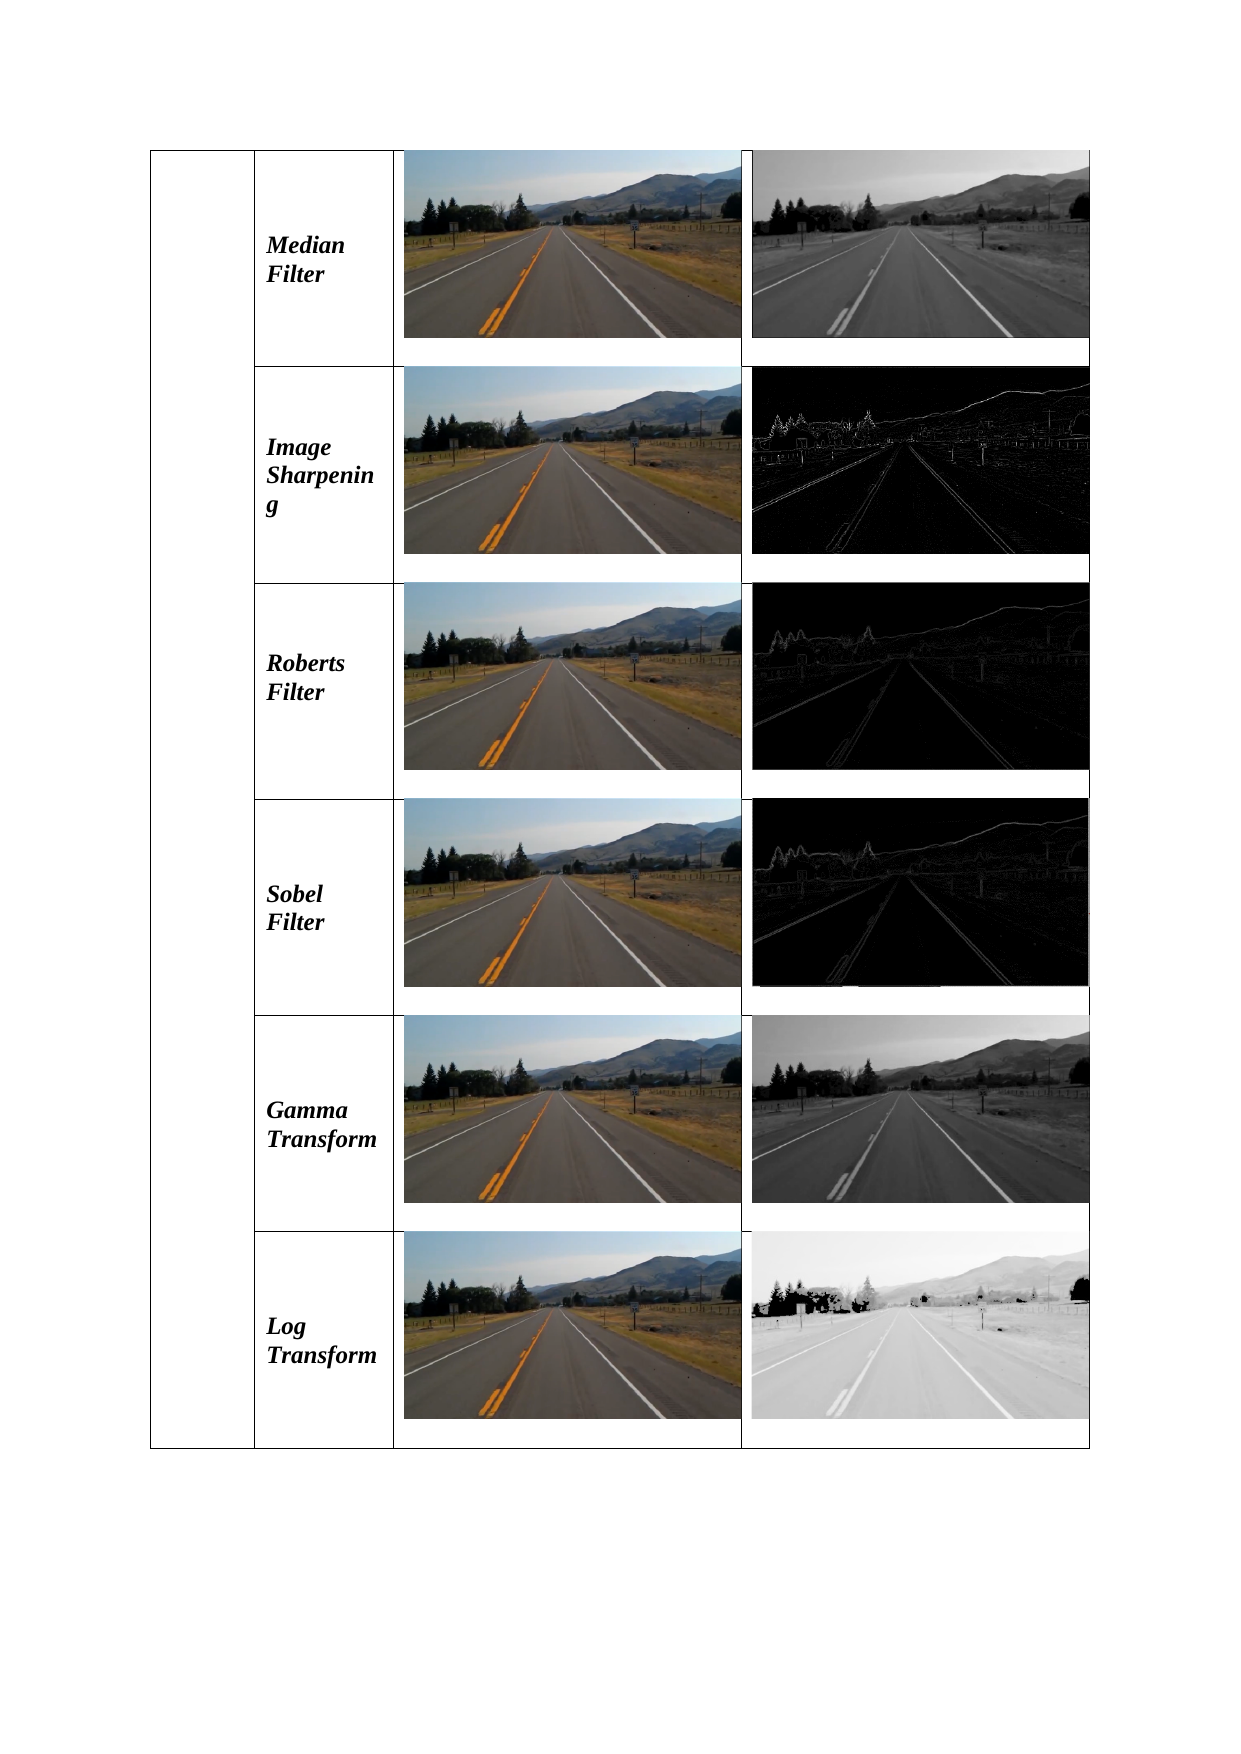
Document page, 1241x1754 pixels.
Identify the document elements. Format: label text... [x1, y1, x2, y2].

picture [752, 1015, 1090, 1203]
picture [404, 1231, 742, 1419]
picture [404, 582, 742, 770]
table_cell Image Sharpening [255, 367, 393, 582]
table_cell [394, 1232, 741, 1447]
table_cell Roberts Filter [255, 584, 393, 799]
picture [751, 1231, 1090, 1419]
picture [404, 366, 742, 554]
picture [752, 150, 1090, 338]
table_cell Gamma Transform [255, 1016, 393, 1231]
table_cell [394, 151, 741, 366]
table_cell Sobel Filter [255, 800, 393, 1015]
table_cell [394, 367, 741, 582]
table_cell [394, 584, 741, 799]
table_cell [742, 367, 1089, 582]
picture [404, 798, 742, 987]
table_cell [394, 800, 741, 1015]
table_cell [742, 584, 1089, 799]
table_cell [742, 1232, 1089, 1447]
picture [752, 366, 1090, 554]
table_cell Log Transform [255, 1232, 393, 1447]
table_cell Median Filter [255, 151, 393, 366]
table_cell [394, 1016, 741, 1231]
picture [404, 150, 742, 338]
table_cell [742, 800, 1089, 1015]
picture [404, 1015, 742, 1203]
picture [752, 798, 1090, 987]
table_cell [742, 1016, 1089, 1231]
table_cell [742, 151, 1089, 366]
picture [752, 582, 1090, 770]
